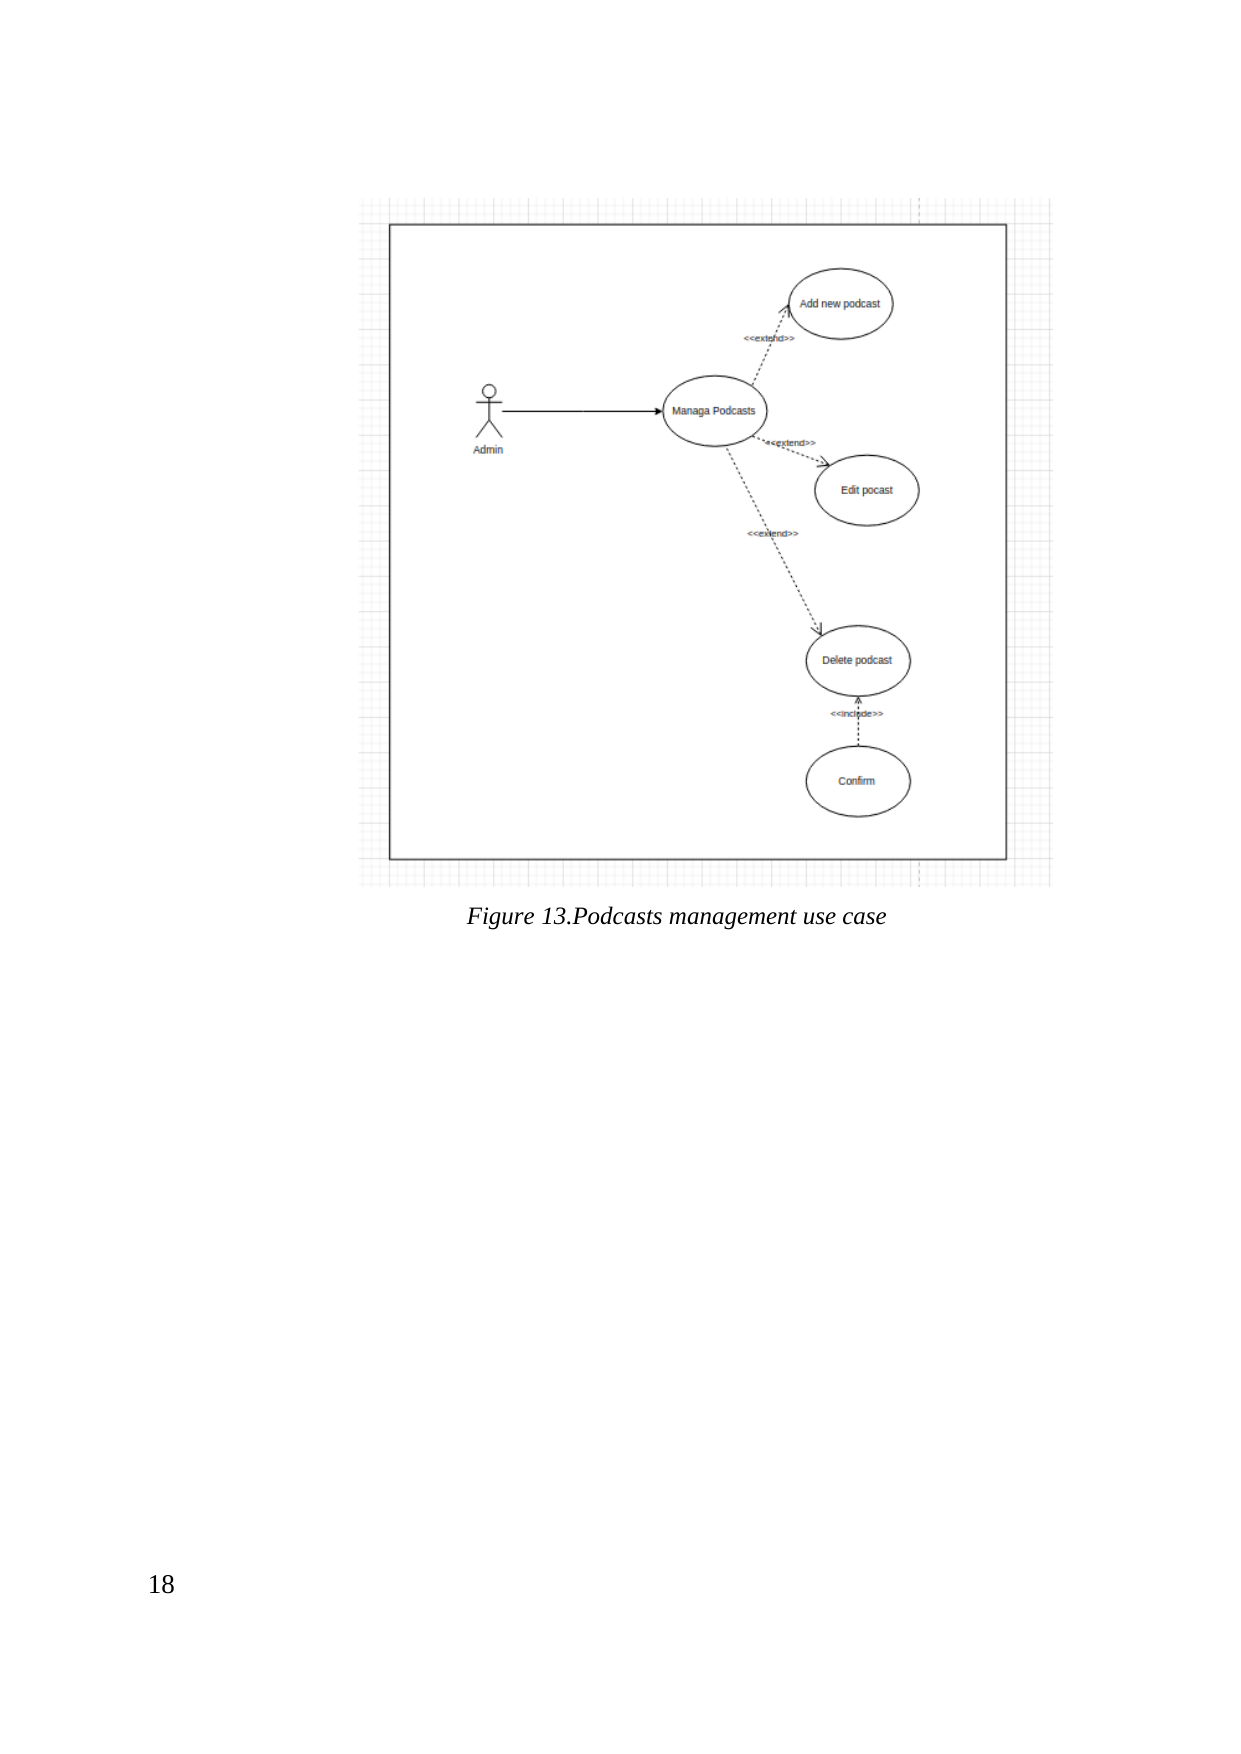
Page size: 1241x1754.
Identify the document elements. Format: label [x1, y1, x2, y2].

picture [358, 198, 1054, 887]
